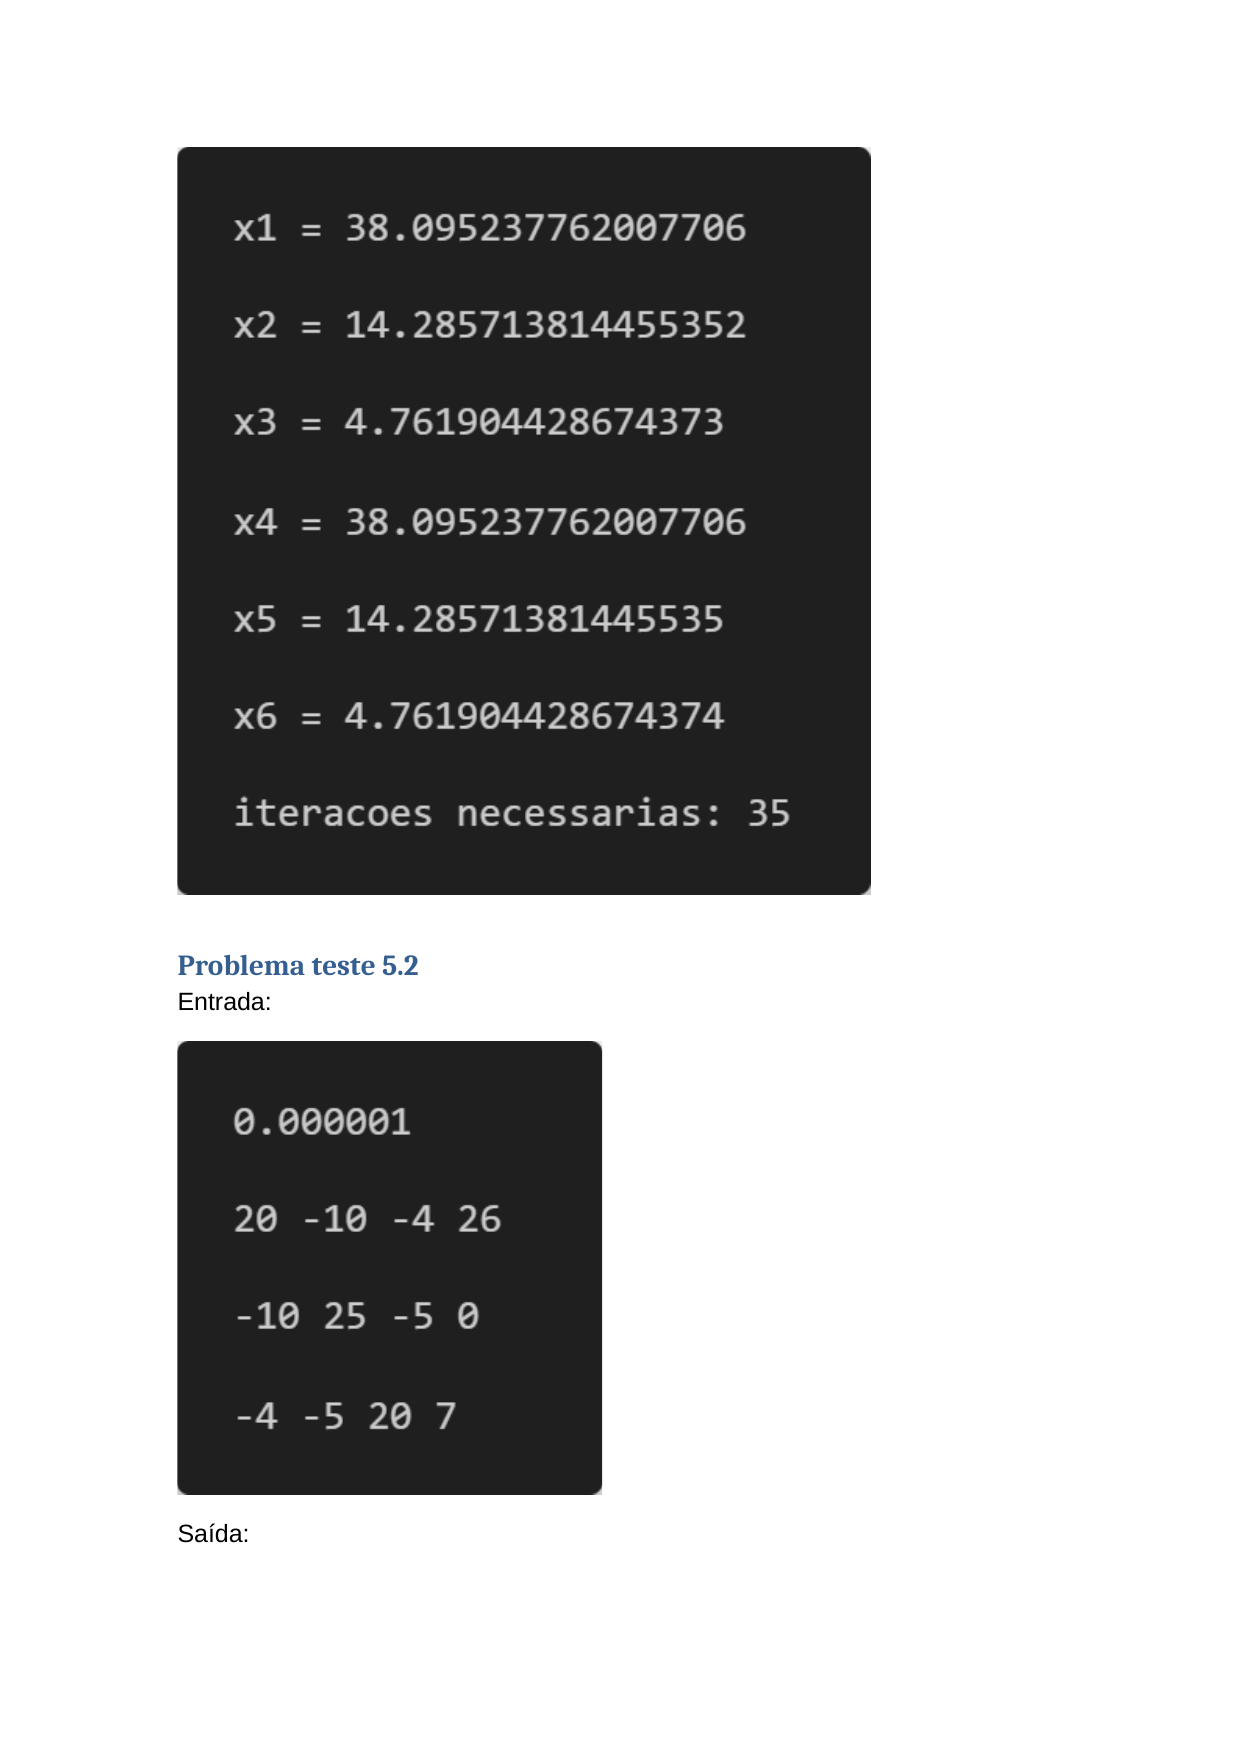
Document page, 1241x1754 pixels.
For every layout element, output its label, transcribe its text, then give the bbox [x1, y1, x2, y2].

picture [177, 1041, 603, 1495]
picture [177, 147, 871, 895]
subtitle Problema teste 5.2 [177, 949, 1063, 982]
text Entrada: [177, 987, 1063, 1016]
text Saída: [177, 1519, 1063, 1548]
